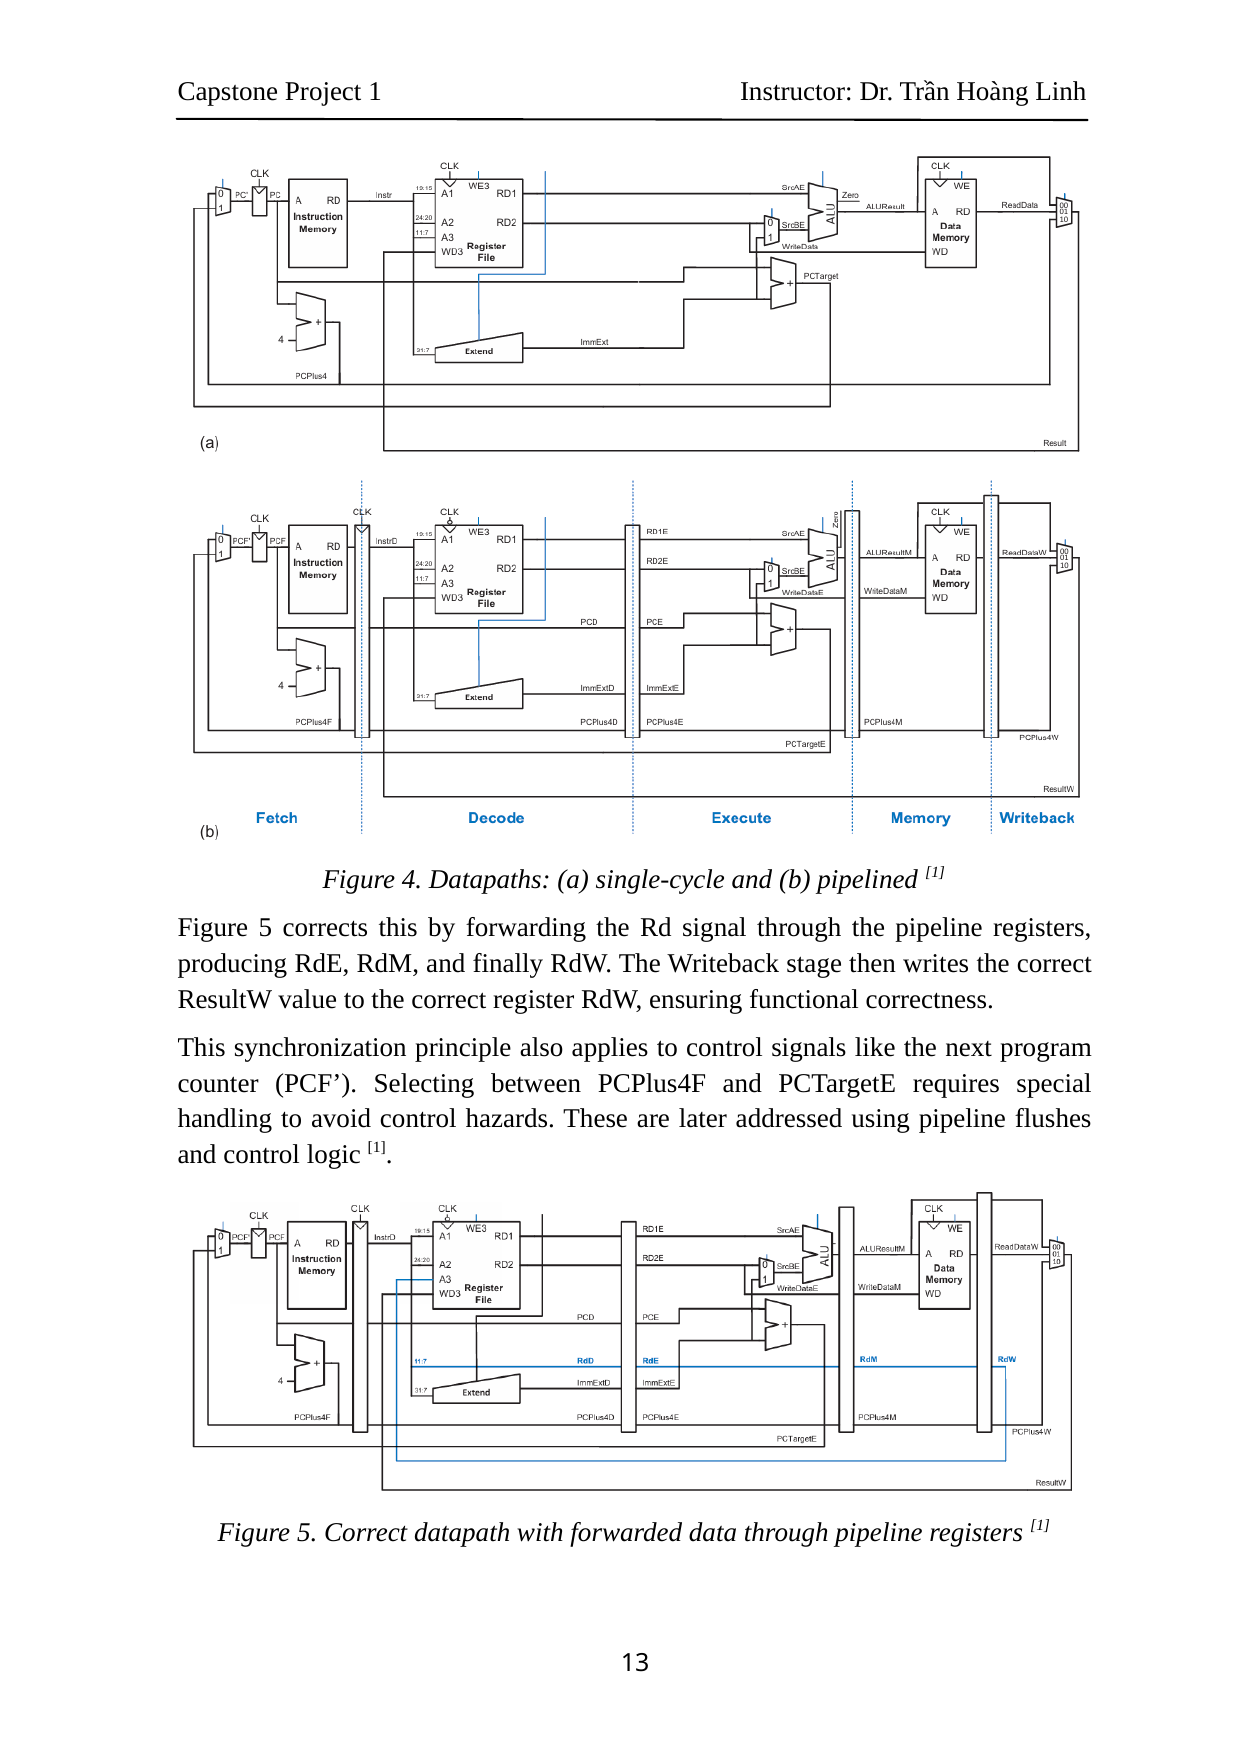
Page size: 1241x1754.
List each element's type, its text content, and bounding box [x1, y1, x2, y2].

text Figure 5 corrects this by forwarding the Rd signal through the pipeline registers, producing RdE, RdM, and finally RdW. The Writeback stage then writes the correct ResultW value to the correct register RdW, ensuring functional correctness. [177, 911, 1092, 1014]
picture [177, 147, 1093, 846]
text Figure 5. Correct datapath with forwarded data through pipeline registers [1] [177, 1516, 1092, 1547]
text This synchronization principle also applies to control signals like the next program counter (PCF’). Selecting between PCPlus4F and PCTargetE requires special handling to avoid control hazards. These are later addressed using pipeline flushes and control logic [1]. [177, 1031, 1092, 1169]
picture [177, 1186, 1093, 1499]
text Figure 4. Datapaths: (a) single-cycle and (b) pipelined [1] [177, 863, 1092, 894]
